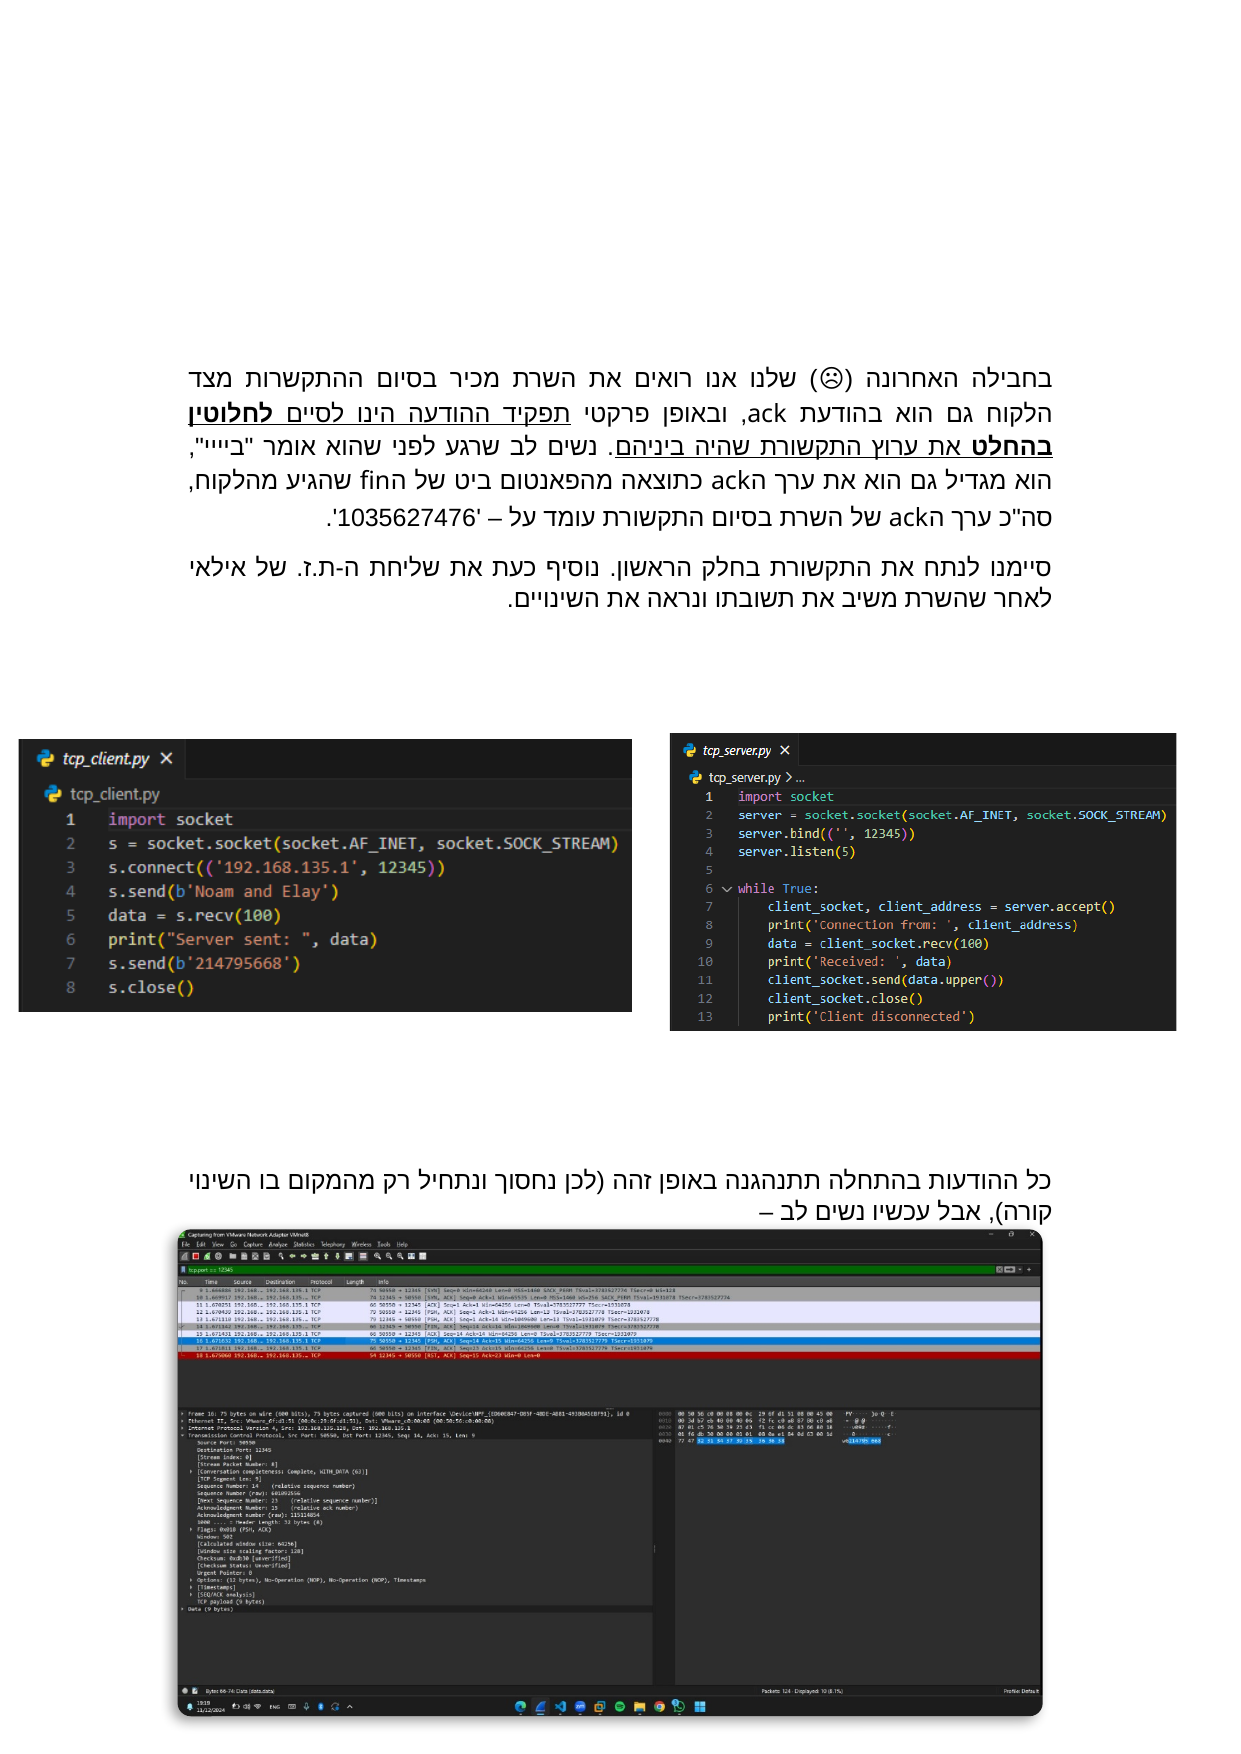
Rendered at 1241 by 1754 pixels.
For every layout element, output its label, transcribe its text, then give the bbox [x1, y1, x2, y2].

picture [177, 1229, 1043, 1717]
text כל ההודעות בהתחלה תתנהגנה באופן זהה (לכן נחסוך ונתחיל רק מהמקום בו השינוי קורה), אבל עכשיו נשים לב – [187, 1166, 1053, 1226]
picture [669, 733, 1177, 1031]
text בחבילה האחרונה () שלנו אנו רואים את השרת מכיר בסיום ההתקשרות מצד הלקוח גם הוא בהודעת ack, ובאופן פרקטי תפקיד ההודעה הינו לסיים לחלוטין בהחלט את ערוץ התקשורת שהיה ביניהם. נשים לב שרגע לפני שהוא אומר "ביייי", הוא מגדיל גם הוא את ערך הack כתוצאה מהפאנטום ביט של הfin שהגיע מהלקוח, סה"כ ערך הack של השרת בסיום התקשורת עומד על – '1035627476'. [187, 364, 1053, 533]
text סיימנו לנתח את התקשורת בחלק הראשון. נוסיף כעת את שליחת ה-ת.ז. של אילאי לאחר שהשרת משיב את תשובתו ונראה את השינויים. [187, 553, 1053, 612]
picture [18, 739, 632, 1012]
